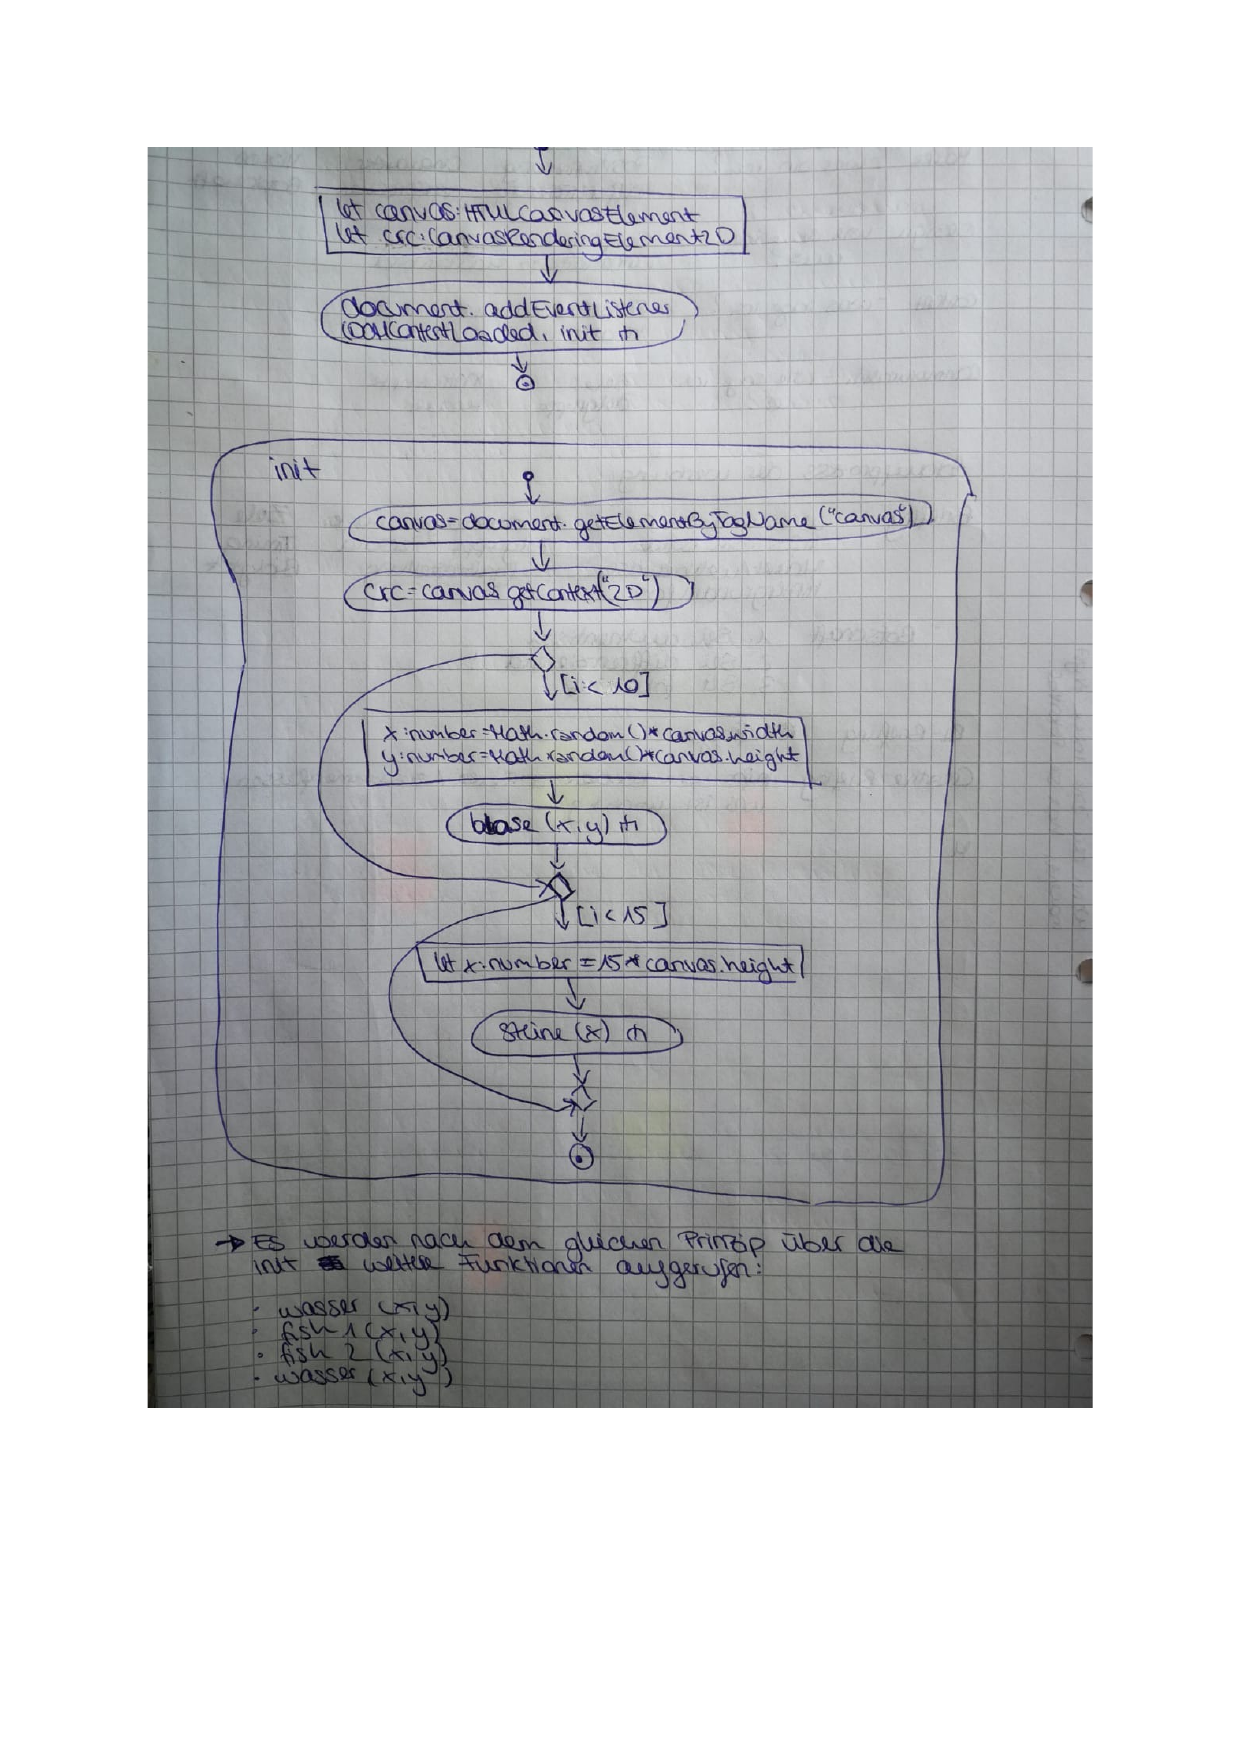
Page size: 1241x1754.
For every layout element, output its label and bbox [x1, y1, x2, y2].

picture [147, 147, 1093, 1408]
